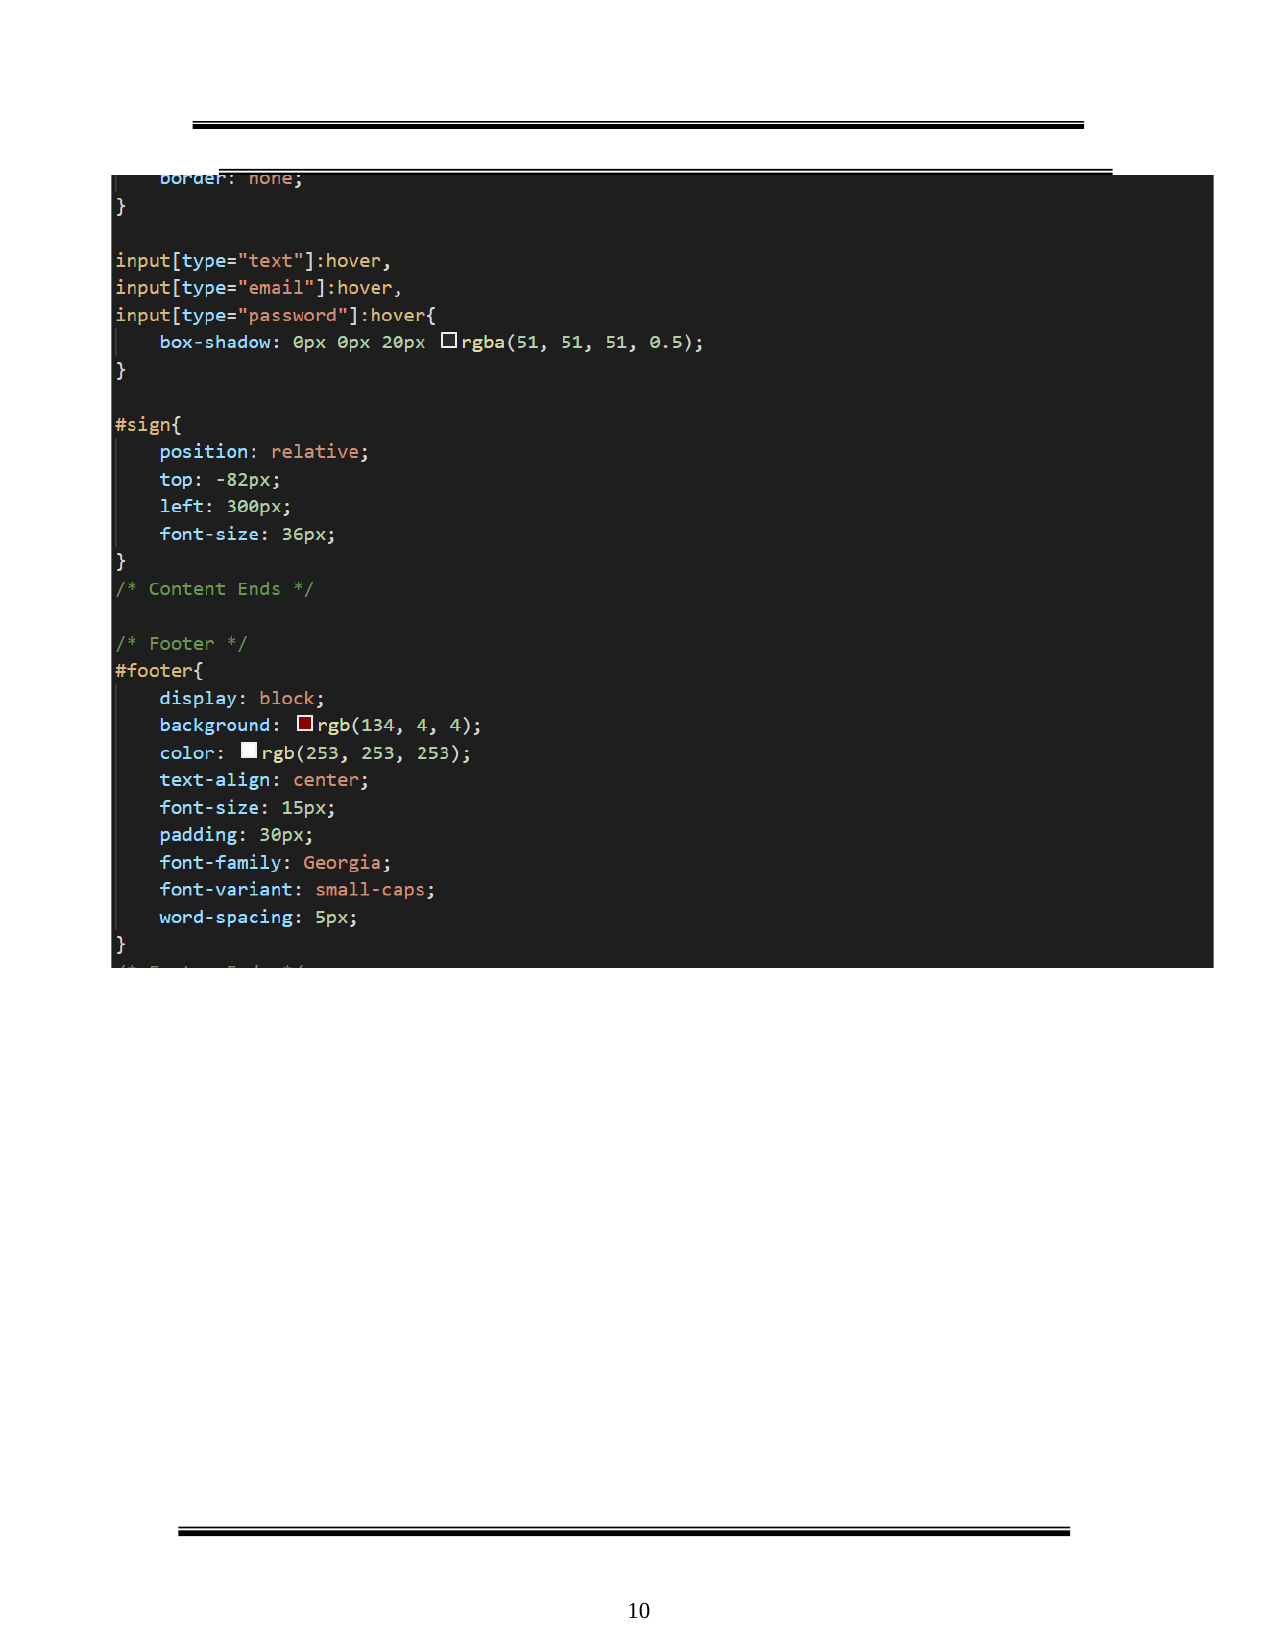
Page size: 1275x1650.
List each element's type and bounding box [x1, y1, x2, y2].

picture [111, 175, 1214, 968]
